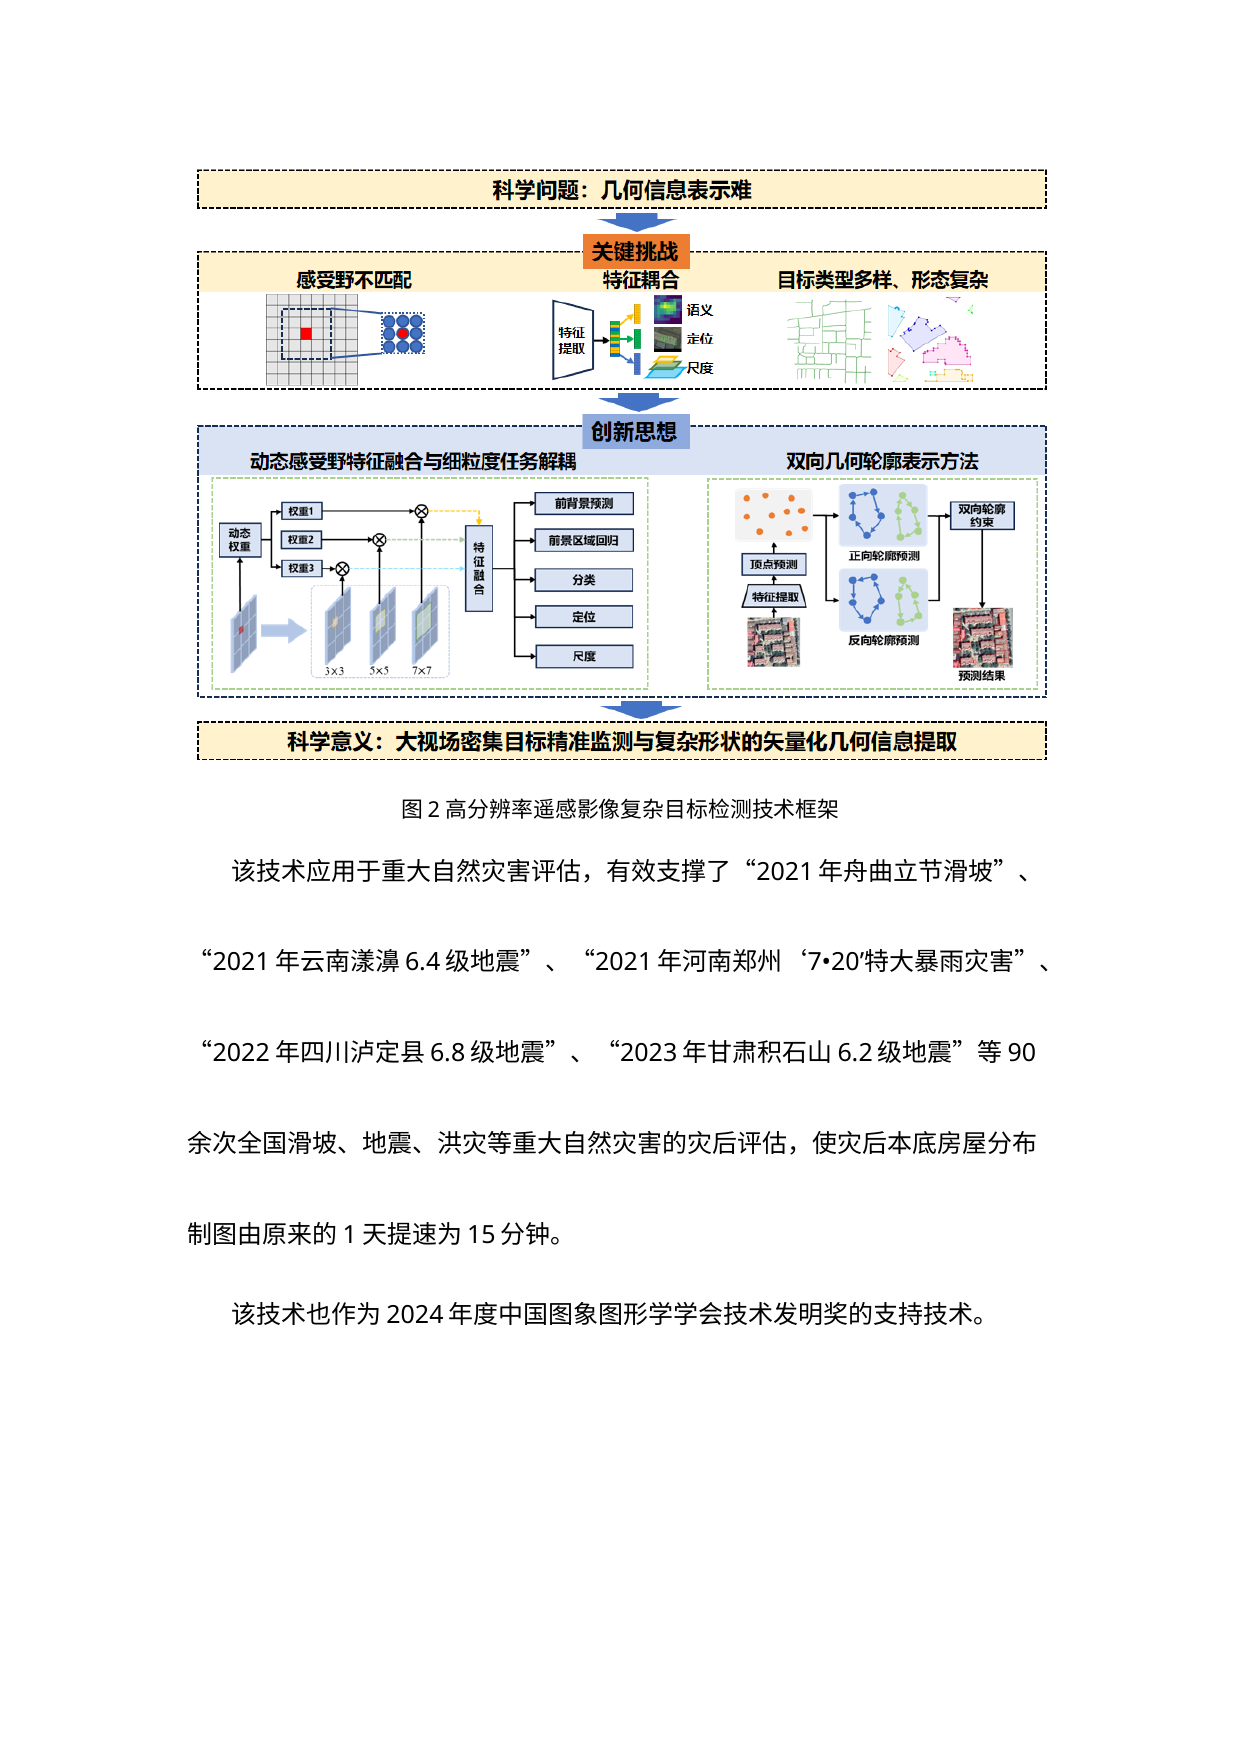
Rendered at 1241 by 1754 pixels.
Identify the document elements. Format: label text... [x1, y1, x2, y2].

picture [187, 162, 1053, 768]
text 该技术也作为2024年度中国图象图形学学会技术发明奖的支持技术。 [187, 1280, 1053, 1345]
text 图2 高分辨率遥感影像复杂目标检测技术框架 [187, 791, 1053, 824]
text 该技术应用于重大自然灾害评估，有效支撑了“2021年舟曲立节滑坡”、“2021年云南漾濞6.4级地震”、“2021年河南郑州‘7•20’特大暴雨灾害”、“2022年四川泸定县6.8级地震”、“2023年甘肃积石山6.2级地震”等90余次全国滑坡、地震、洪灾等重大自然灾害的灾后评估，使灾后本底房屋分布制图由原来的1天提速为15分钟。 [187, 837, 1053, 1265]
